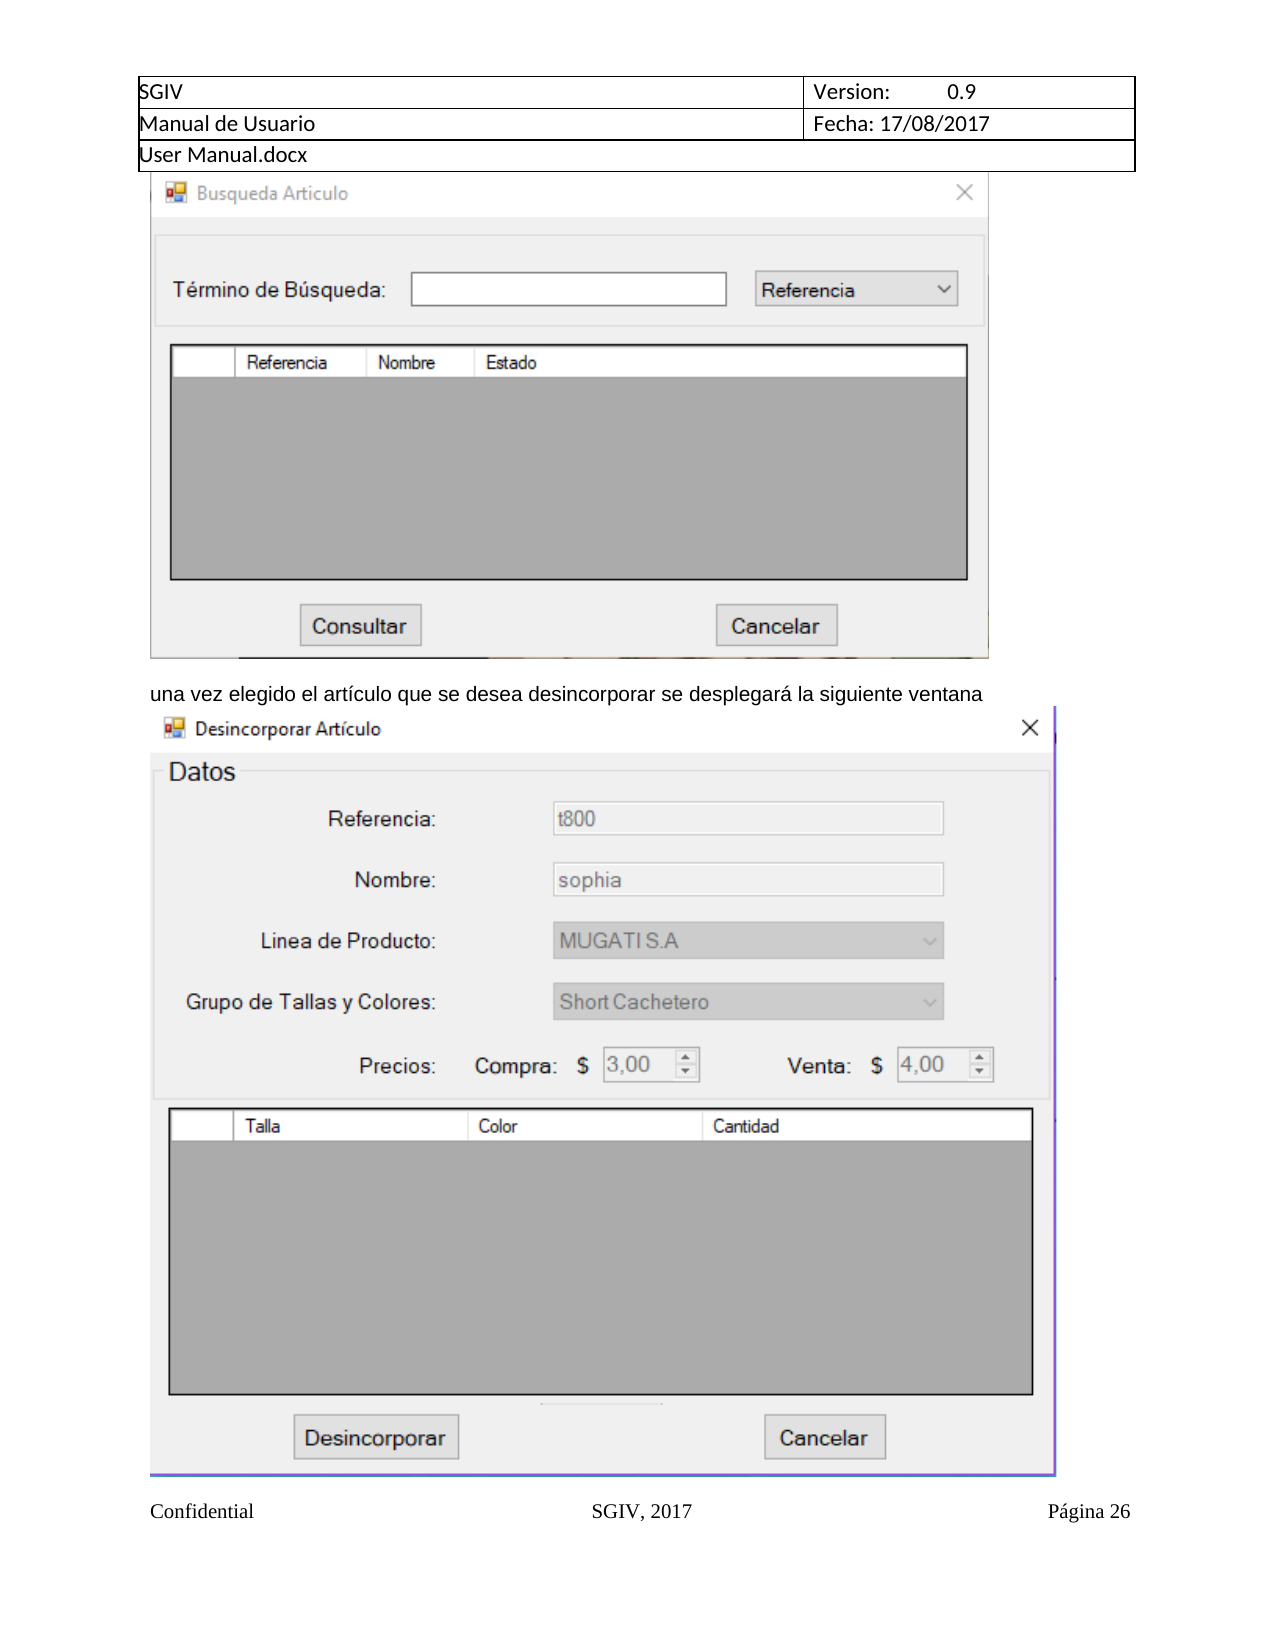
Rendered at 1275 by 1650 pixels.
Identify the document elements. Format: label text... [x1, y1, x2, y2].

picture [150, 172, 989, 659]
picture [150, 706, 1057, 1477]
text una vez elegido el artículo que se desea desincorporar se desplegará la siguiente ventana [150, 682, 1125, 706]
